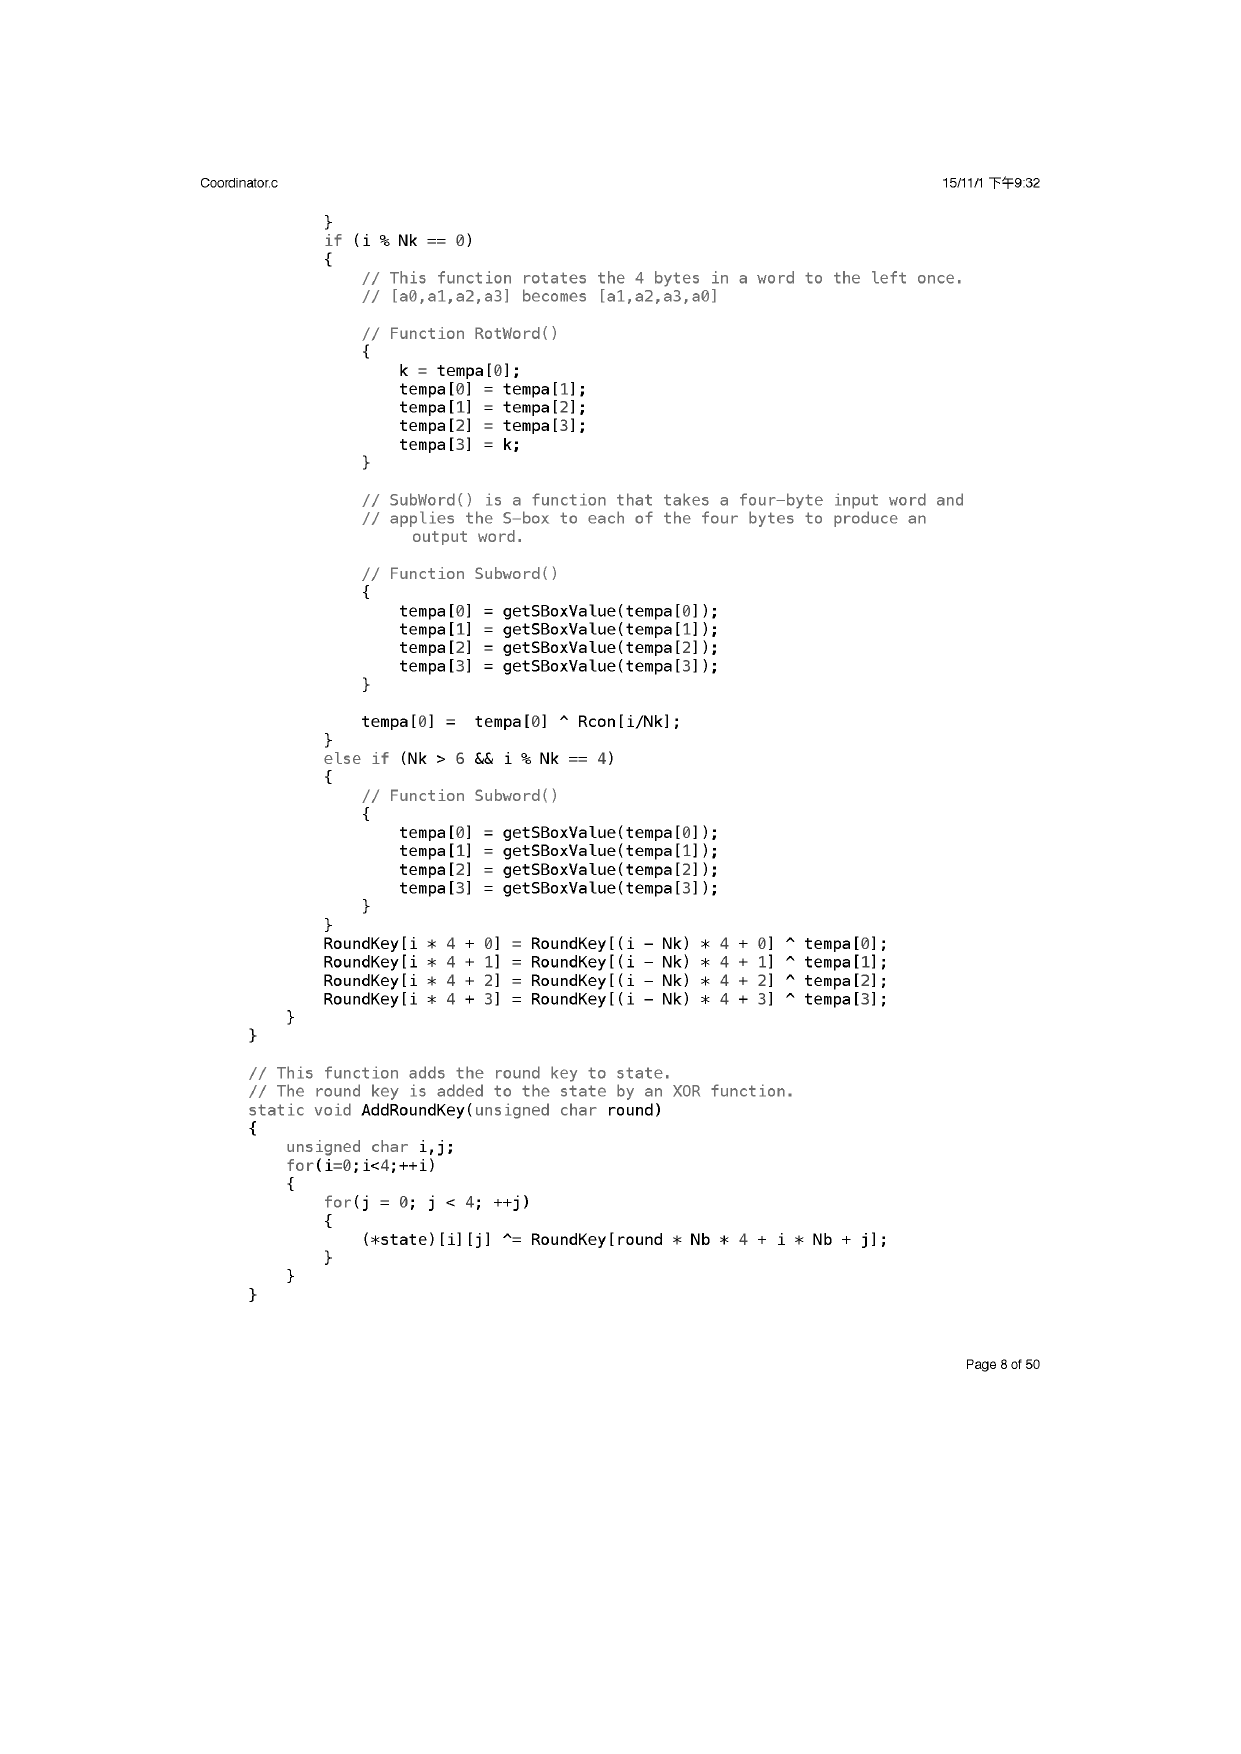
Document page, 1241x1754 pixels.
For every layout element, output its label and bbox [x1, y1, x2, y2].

picture [187, 162, 1053, 1386]
